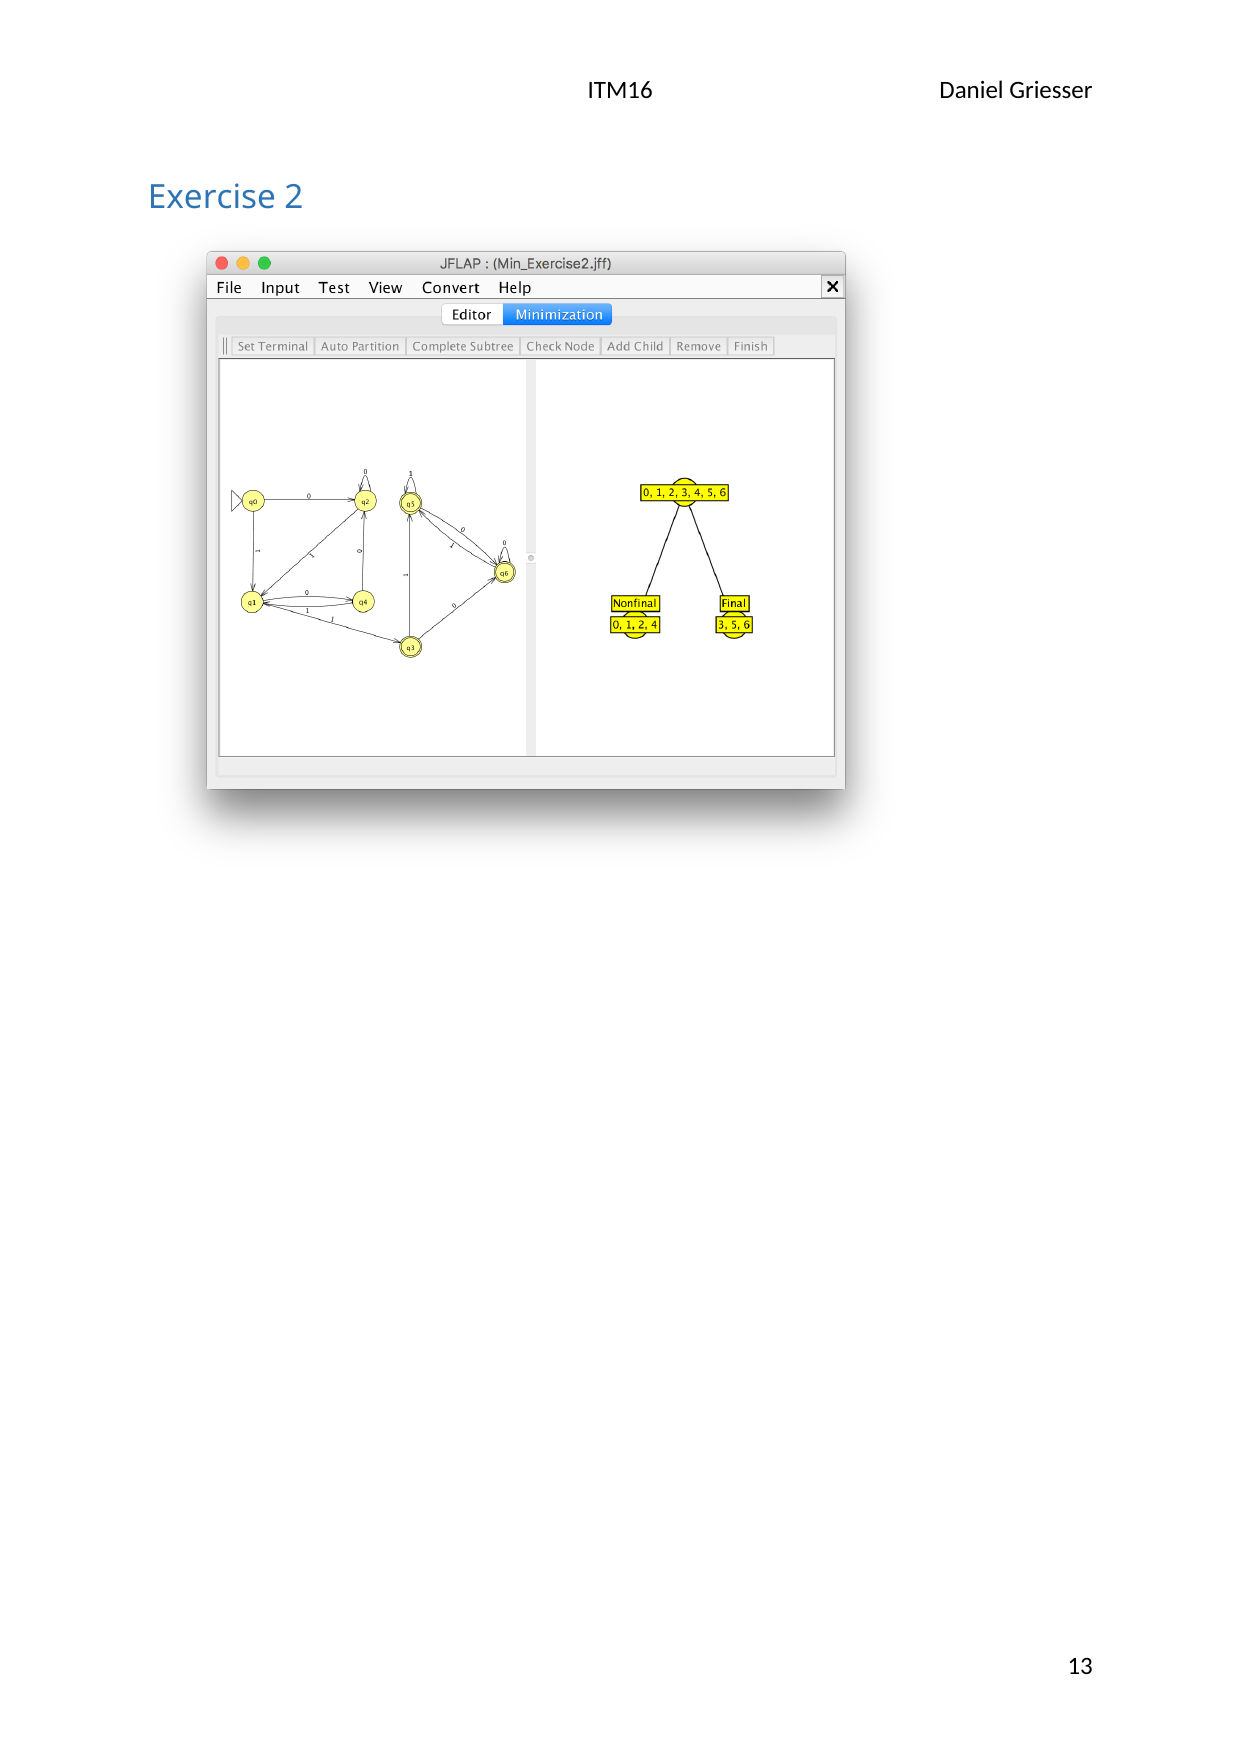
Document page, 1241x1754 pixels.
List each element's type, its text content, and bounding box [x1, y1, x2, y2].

picture [147, 218, 904, 874]
subtitle Exercise 2 [148, 173, 1093, 218]
